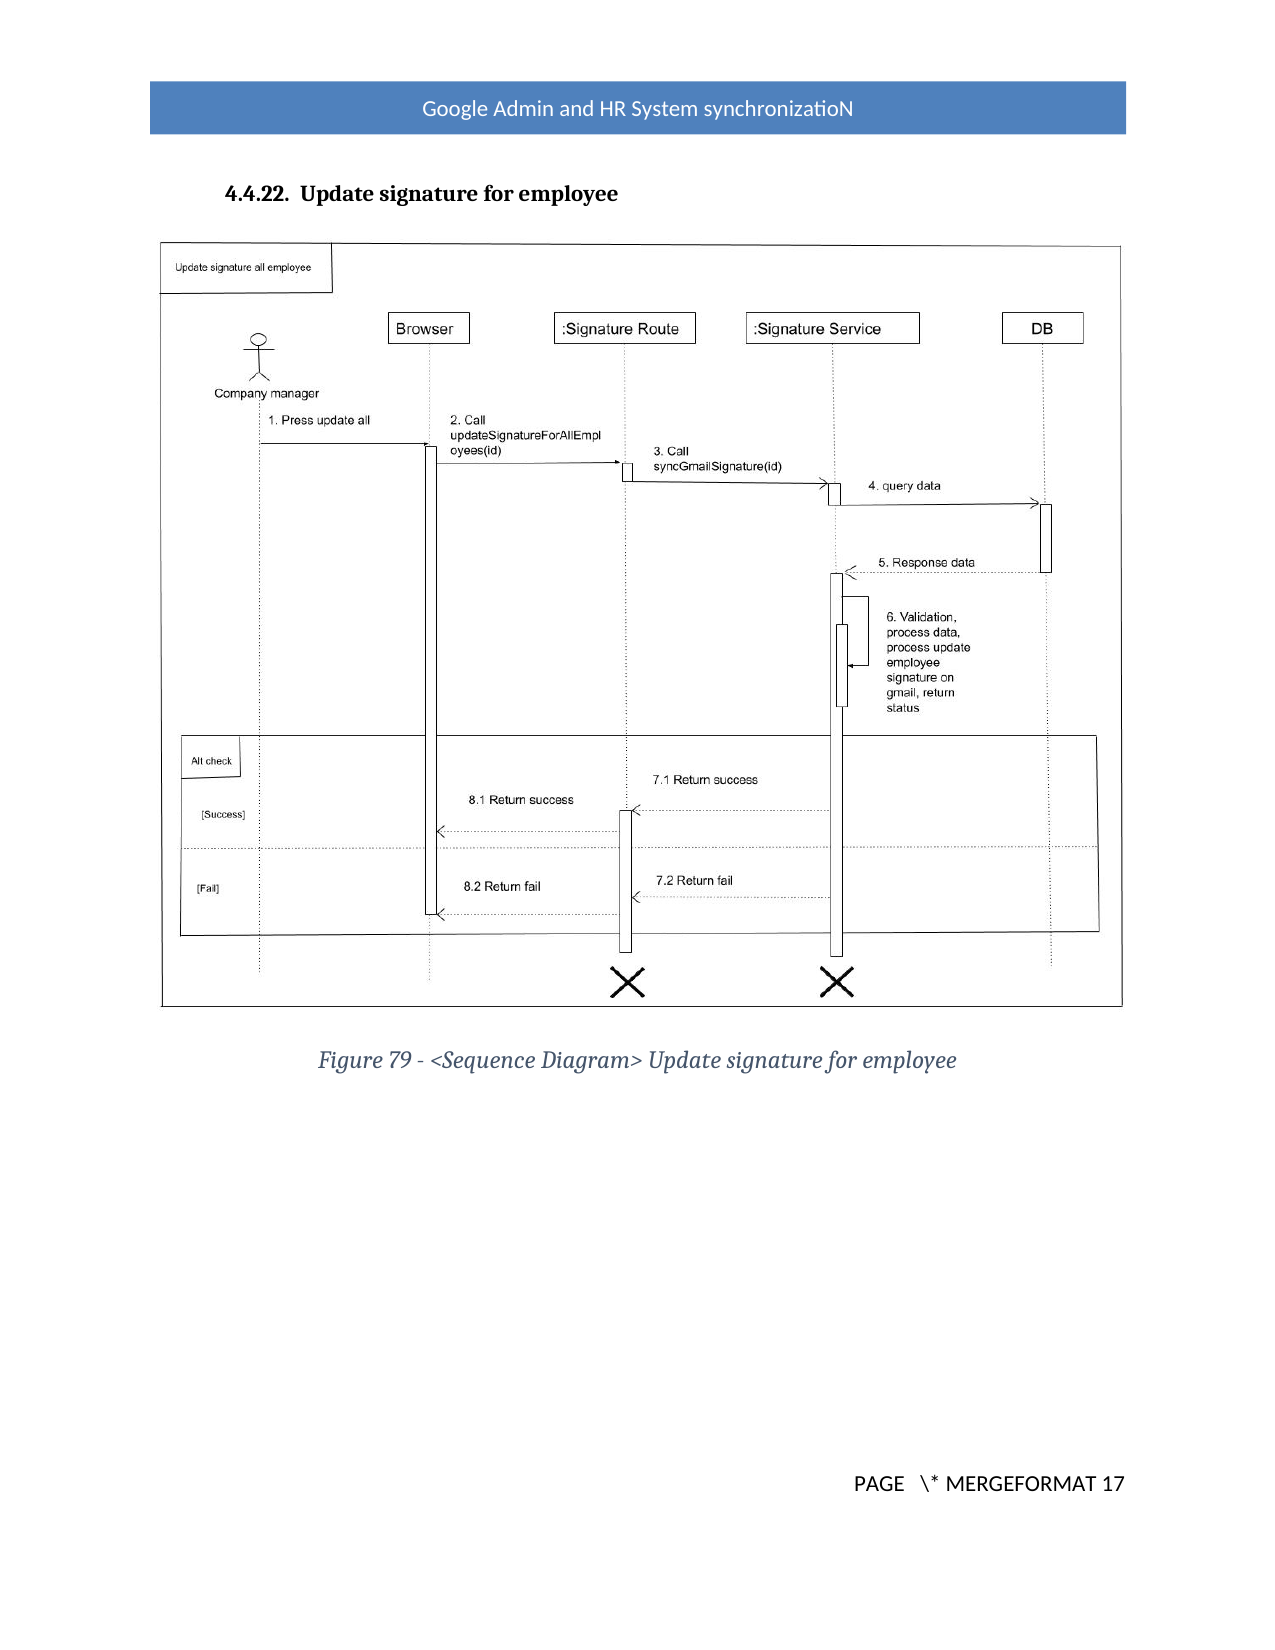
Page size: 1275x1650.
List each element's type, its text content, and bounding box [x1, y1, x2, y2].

picture [150, 231, 1125, 1013]
subtitle Update signature for employee [225, 181, 1125, 207]
text Figure 79 - <Sequence Diagram> Update signature for employee [150, 1046, 1125, 1075]
